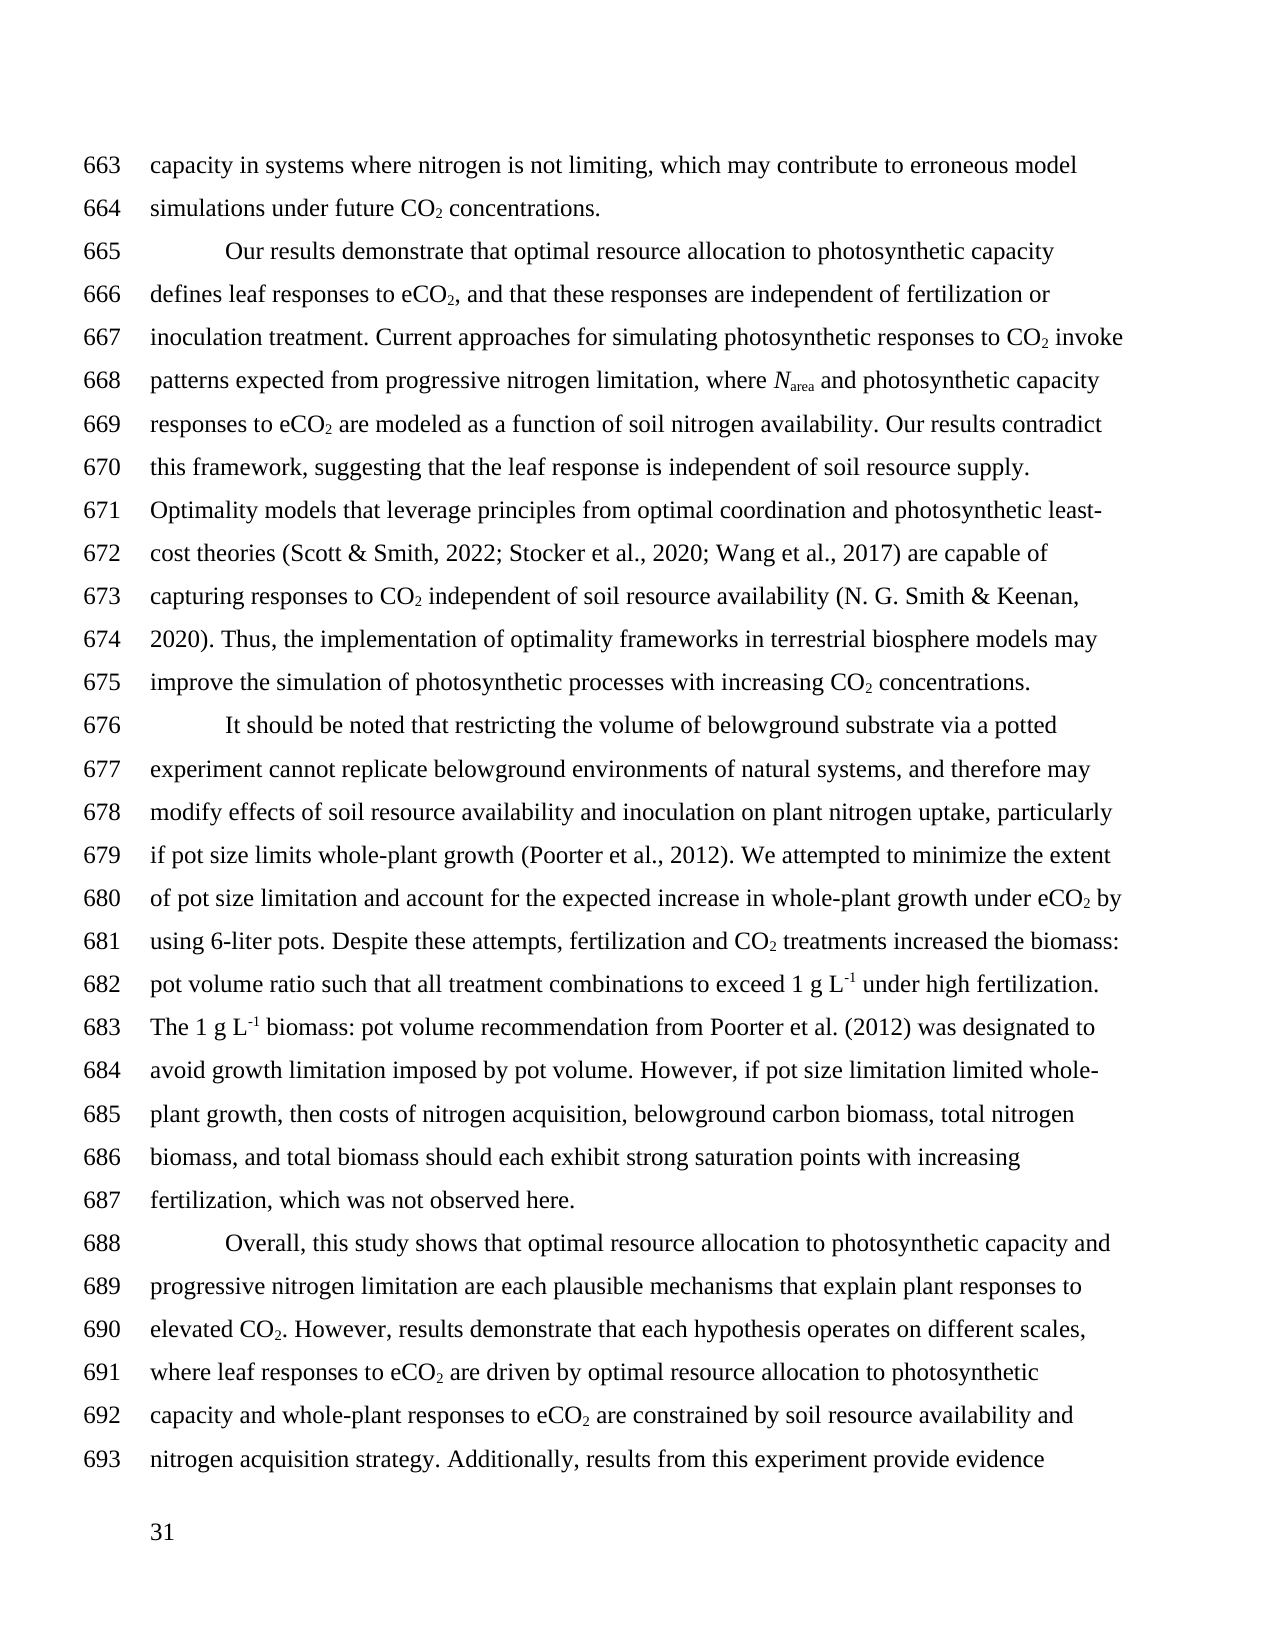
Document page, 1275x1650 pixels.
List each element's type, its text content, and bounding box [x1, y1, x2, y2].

text It should be noted that restricting the volume of belowground substrate via a potted experiment cannot replicate belowground environments of natural systems, and therefore may modify effects of soil resource availability and inoculation on plant nitrogen uptake, particularly if pot size limits whole-plant growth . We attempted to minimize the extent of pot size limitation and account for the expected increase in whole-plant growth under eCO2 by using 6-liter pots. Despite these attempts, fertilization and CO2 treatments increased the biomass: pot volume ratio such that all treatment combinations to exceed 1 g L-1 under high fertilization. The 1 g L-1 biomass: pot volume recommendation from was designated to avoid growth limitation imposed by pot volume. However, if pot size limitation limited whole-plant growth, then costs of nitrogen acquisition, belowground carbon biomass, total nitrogen biomass, and total biomass should each exhibit strong saturation points with increasing fertilization, which was not observed here. [150, 711, 1125, 1214]
text Our results demonstrate that optimal resource allocation to photosynthetic capacity defines leaf responses to eCO2, and that these responses are independent of fertilization or inoculation treatment. Current approaches for simulating photosynthetic responses to CO2 invoke patterns expected from progressive nitrogen limitation, where Narea and photosynthetic capacity responses to eCO2 are modeled as a function of soil nitrogen availability. Our results contradict this framework, suggesting that the leaf response is independent of soil resource supply. Optimality models that leverage principles from optimal coordination and photosynthetic least-cost theories are capable of capturing responses to CO2 independent of soil resource availability . Thus, the implementation of optimality frameworks in terrestrial biosphere models may improve the simulation of photosynthetic processes with increasing CO2 concentrations. [150, 236, 1125, 696]
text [150, 150, 1125, 222]
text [150, 1228, 1125, 1472]
